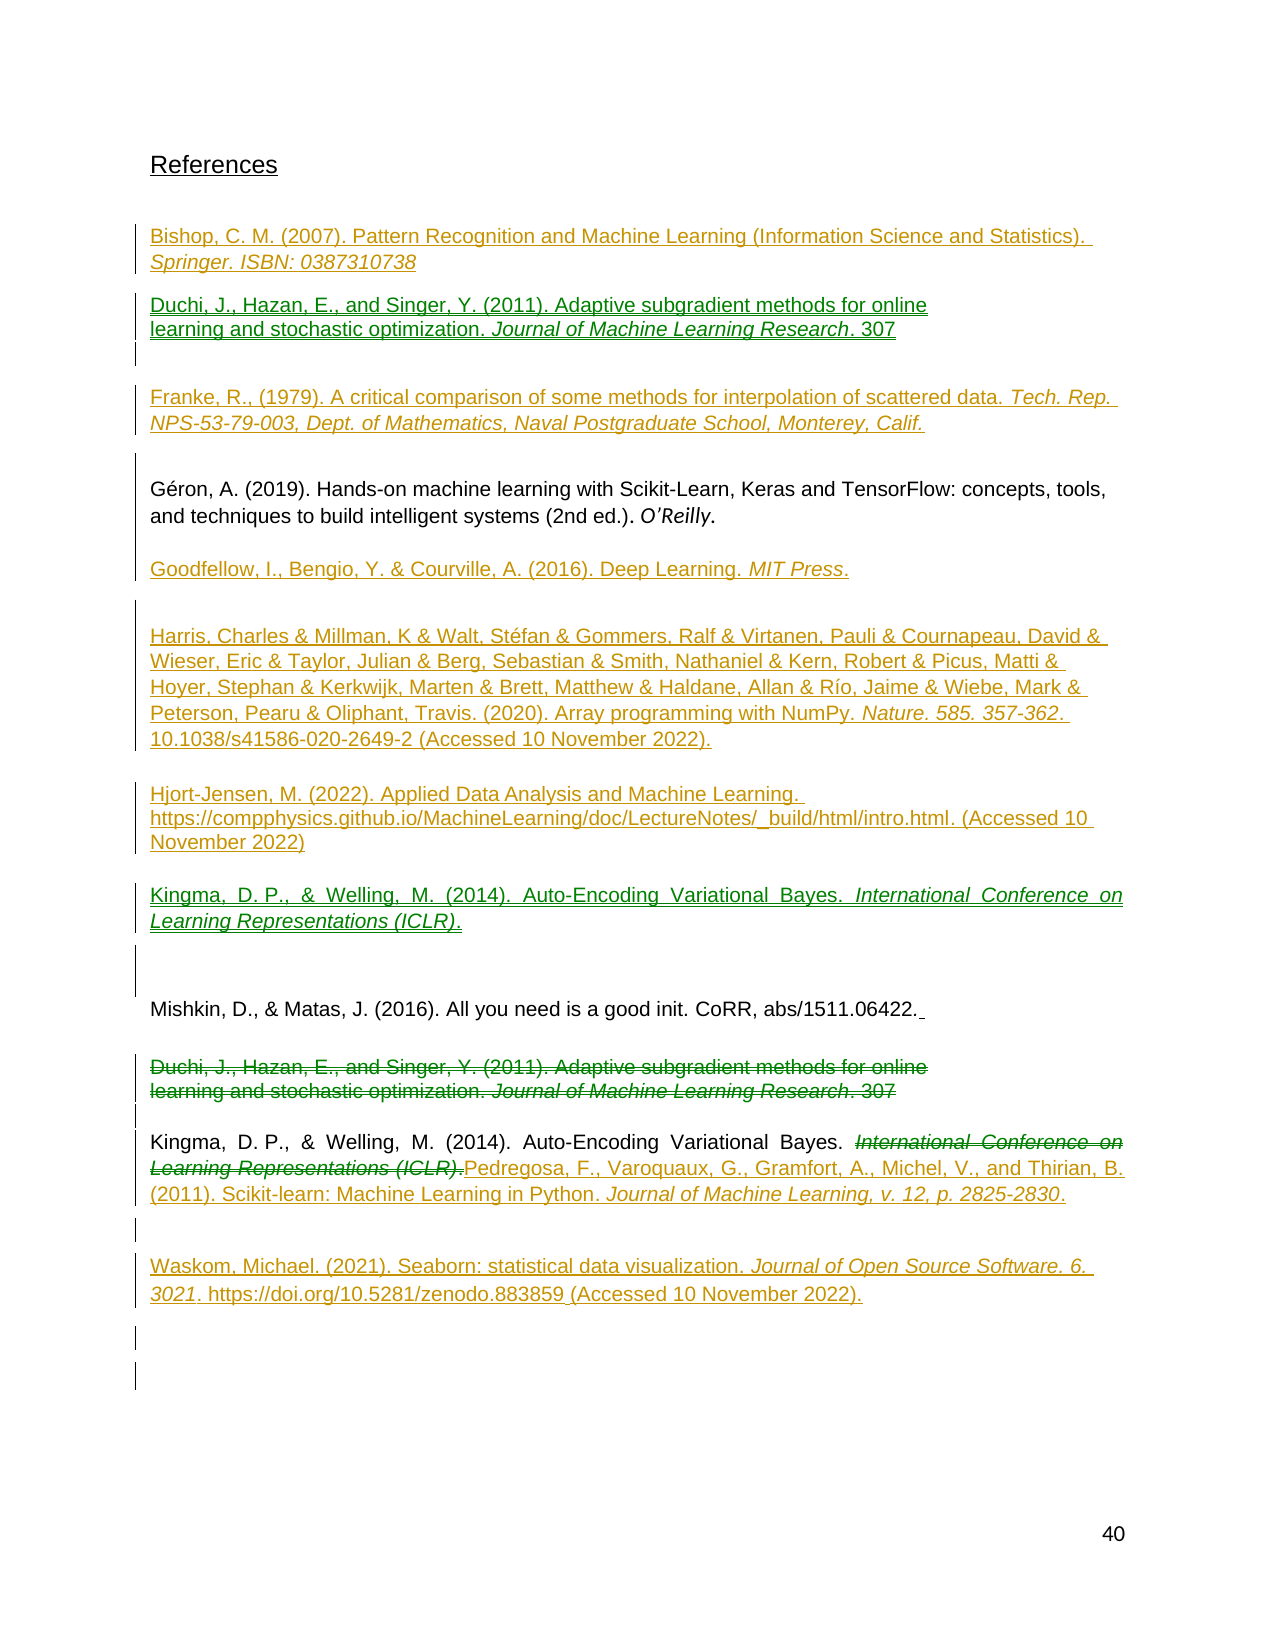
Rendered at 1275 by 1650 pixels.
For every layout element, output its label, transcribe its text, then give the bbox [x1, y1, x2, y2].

text Géron, A. (2019). Hands-on machine learning with Scikit-Learn, Keras and TensorFlow: concepts, tools, and techniques to build intelligent systems (2nd ed.). O’Reilly. [150, 477, 1125, 529]
text References [150, 150, 1125, 179]
text Mishkin, D., & Matas, J. (2016). All you need is a good init. CoRR, abs/1511.06422. [150, 997, 1125, 1021]
